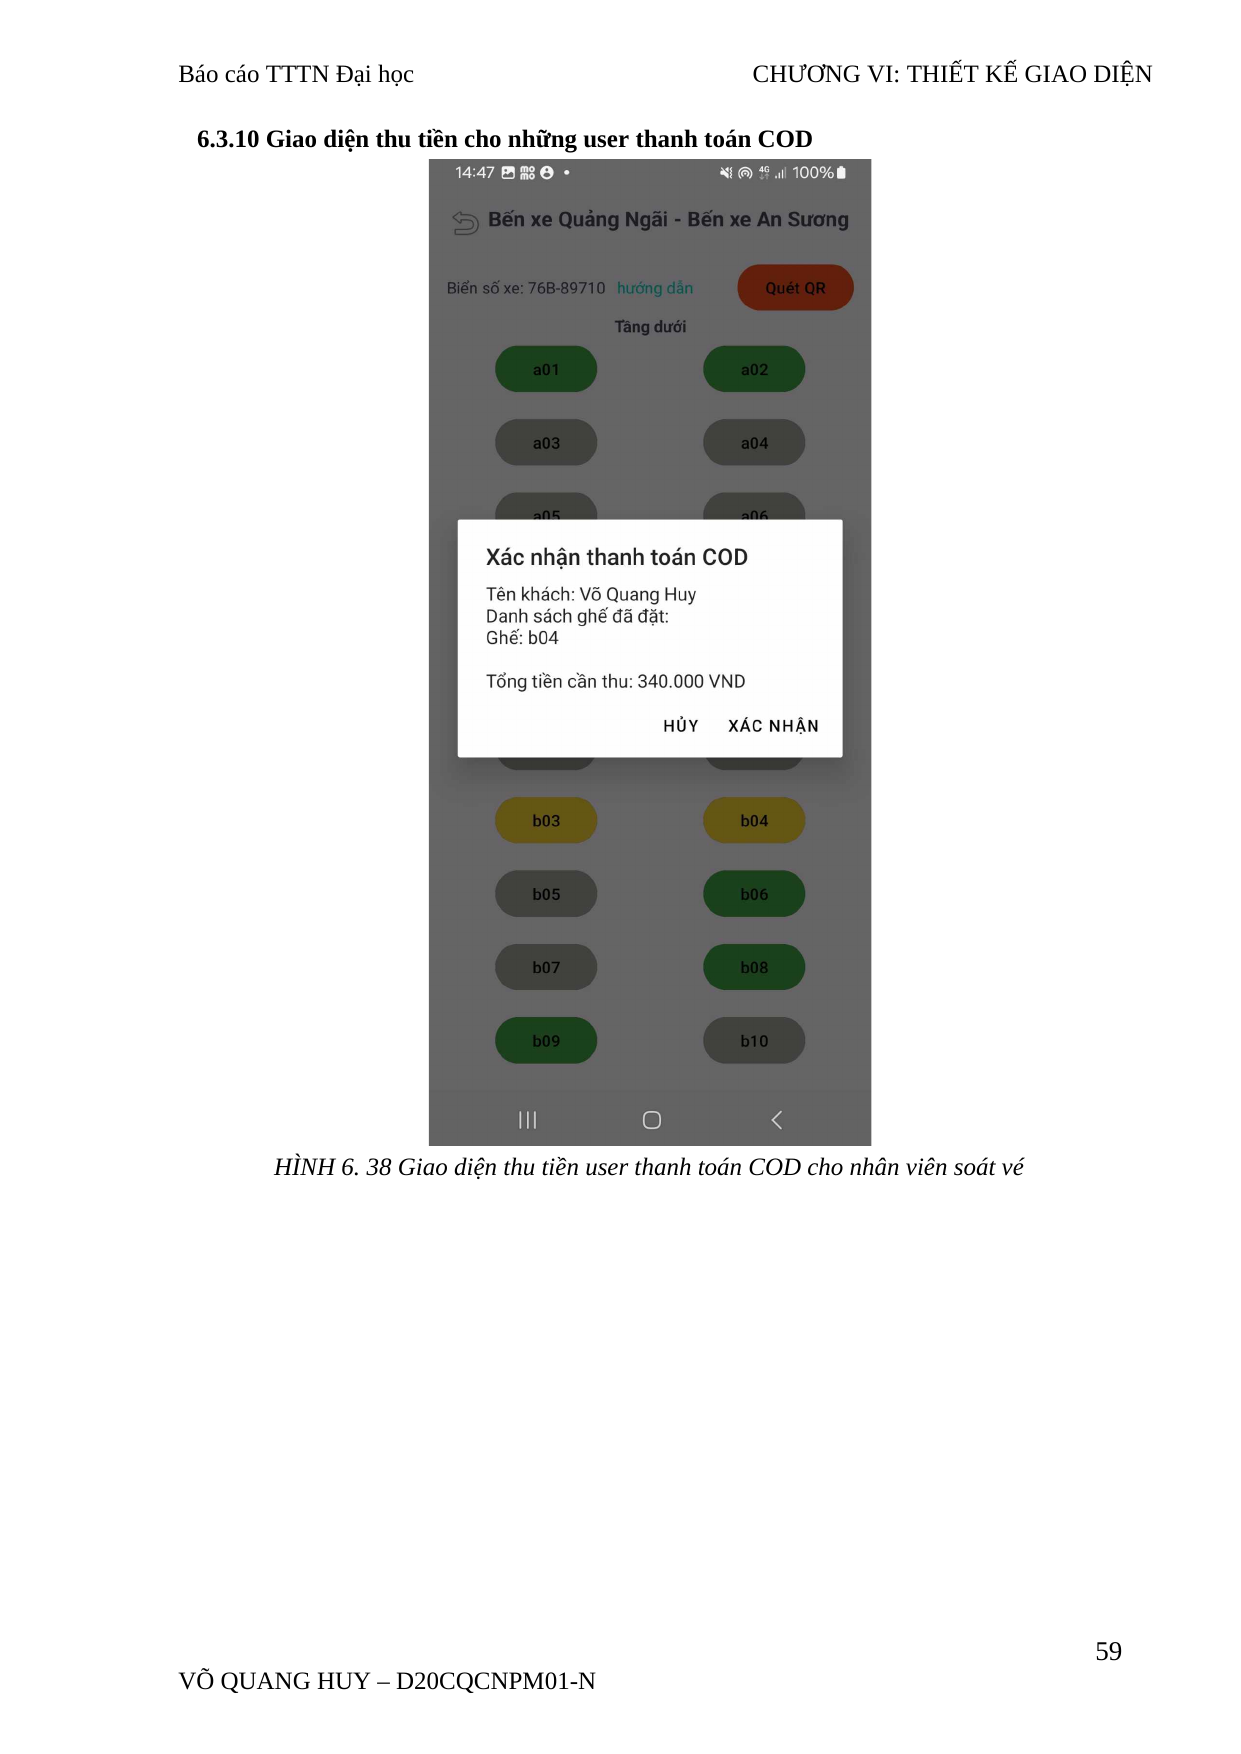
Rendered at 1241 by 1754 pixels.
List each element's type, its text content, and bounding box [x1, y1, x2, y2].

text 6.3.10 Giao diện thu tiền cho những user thanh toán COD [178, 124, 1122, 153]
text HÌNH 6. 38 Giao diện thu tiền user thanh toán COD cho nhân viên soát vé [178, 1152, 1122, 1181]
picture [428, 159, 872, 1146]
